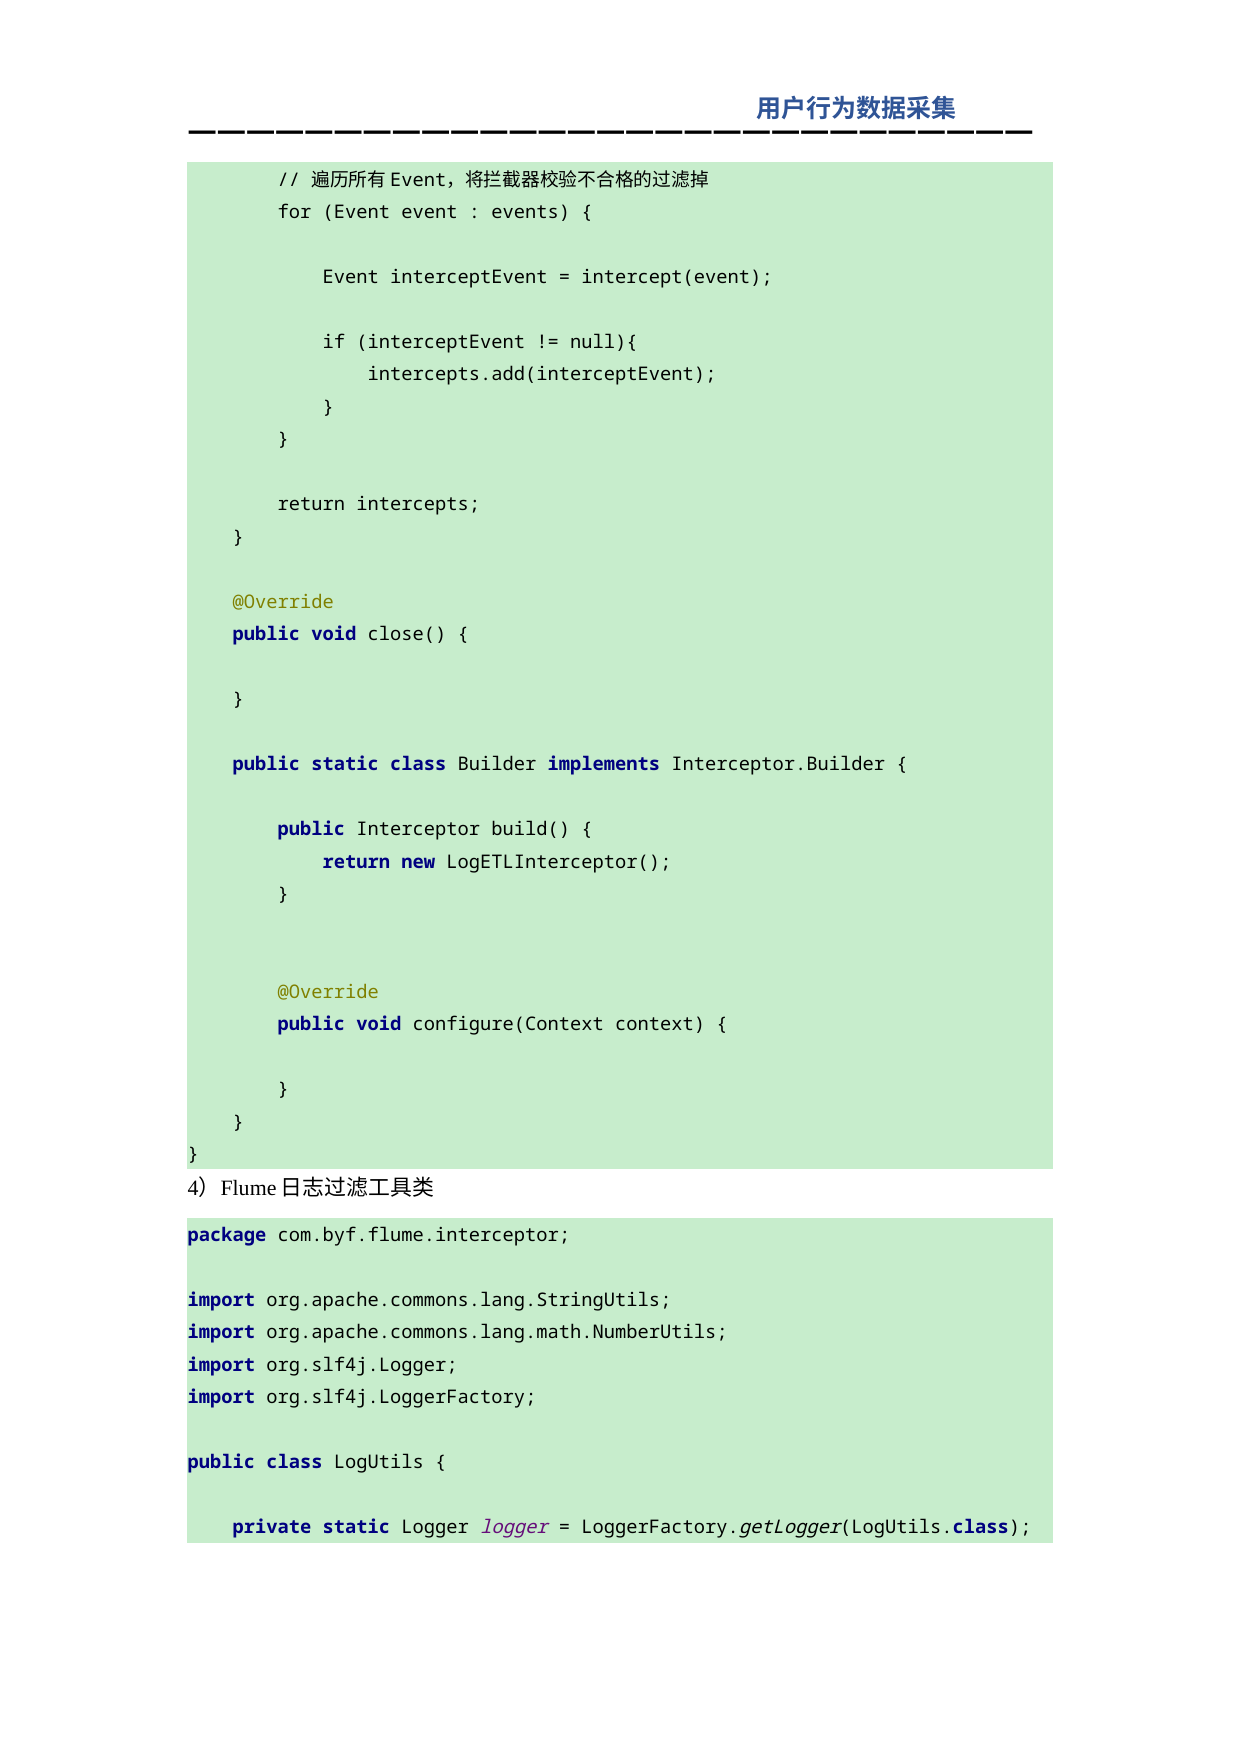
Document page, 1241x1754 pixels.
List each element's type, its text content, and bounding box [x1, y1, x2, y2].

text if (interceptEvent != null){ [187, 324, 1053, 357]
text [187, 1218, 1053, 1543]
text return intercepts; } @Override public void close() { } public static class Builder implements Interceptor.Builder { public Interceptor build() { return new LogETLInterceptor(); } @Override public void configure(Context context) { } } } [187, 487, 1053, 1169]
text for (Event event : events) { [187, 194, 1053, 227]
text 4）Flume日志过滤工具类 [187, 1169, 1053, 1202]
text Event interceptEvent = intercept(event); [187, 259, 1053, 292]
text } [187, 422, 1053, 454]
text } [187, 389, 1053, 422]
text // 遍历所有Event，将拦截器校验不合格的过滤掉 [187, 162, 1053, 194]
text intercepts.add(interceptEvent); [187, 357, 1053, 389]
